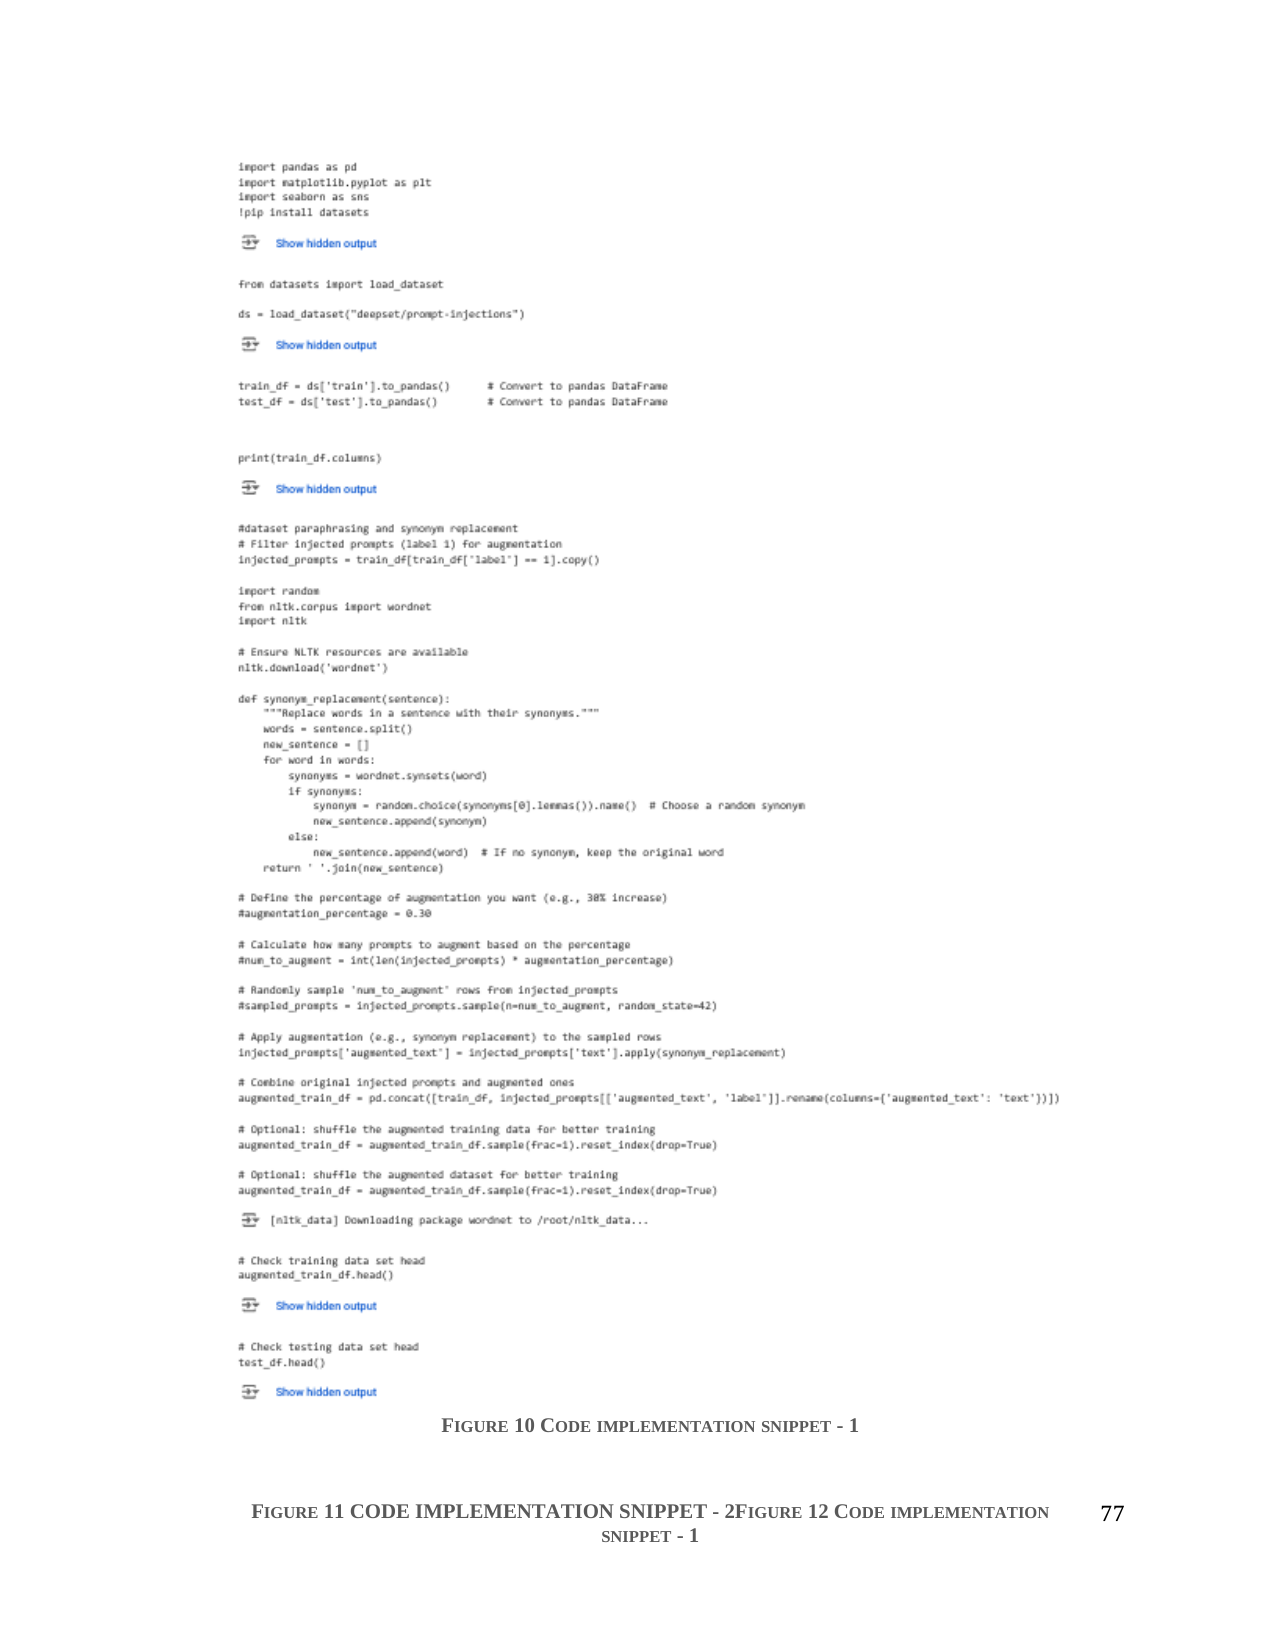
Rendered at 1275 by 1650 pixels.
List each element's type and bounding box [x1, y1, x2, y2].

picture [225, 149, 1076, 1404]
